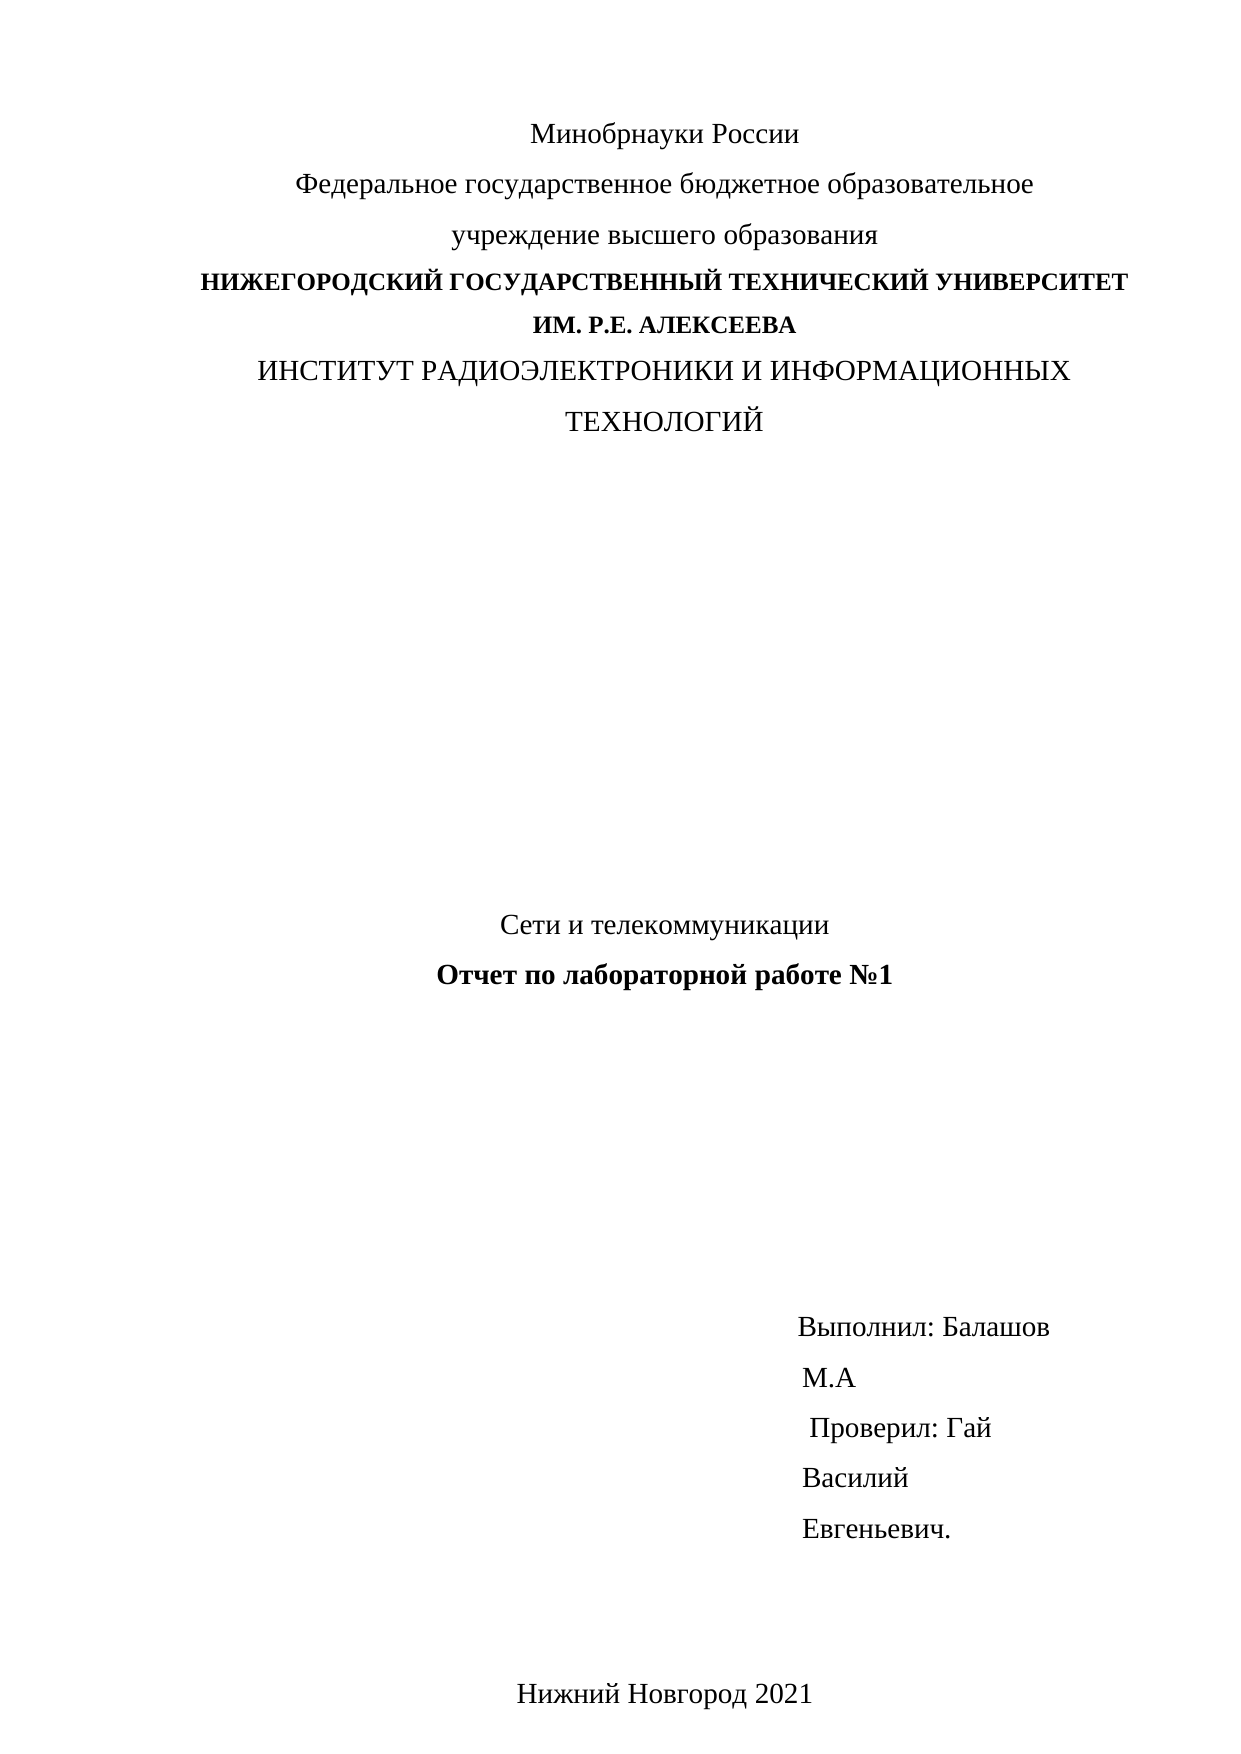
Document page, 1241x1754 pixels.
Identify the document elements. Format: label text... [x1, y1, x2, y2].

text Выполнил: Балашов М.А Проверил: Гай Василий Евгеньевич. [797, 1309, 1065, 1544]
text Нижний Новгород 2021 [257, 1676, 1072, 1710]
text Сети и телекоммуникации [257, 907, 1072, 941]
text ИНСТИТУТ РАДИОЭЛЕКТРОНИКИ И ИНФОРМАЦИОННЫХ ТЕХНОЛОГИЙ [257, 353, 1071, 437]
text Федеральное государственное бюджетное образовательное учреждение высшего образования [257, 167, 1072, 251]
subtitle НИЖЕГОРОДСКИЙ ГОСУДАРСТВЕННЫЙ ТЕХНИЧЕСКИЙ УНИВЕРСИТЕТ ИМ. Р.Е. АЛЕКСЕЕВА [200, 267, 1129, 339]
title Отчет по лабораторной работе №1 [257, 957, 1072, 991]
text Минобрнауки России [257, 116, 1072, 149]
